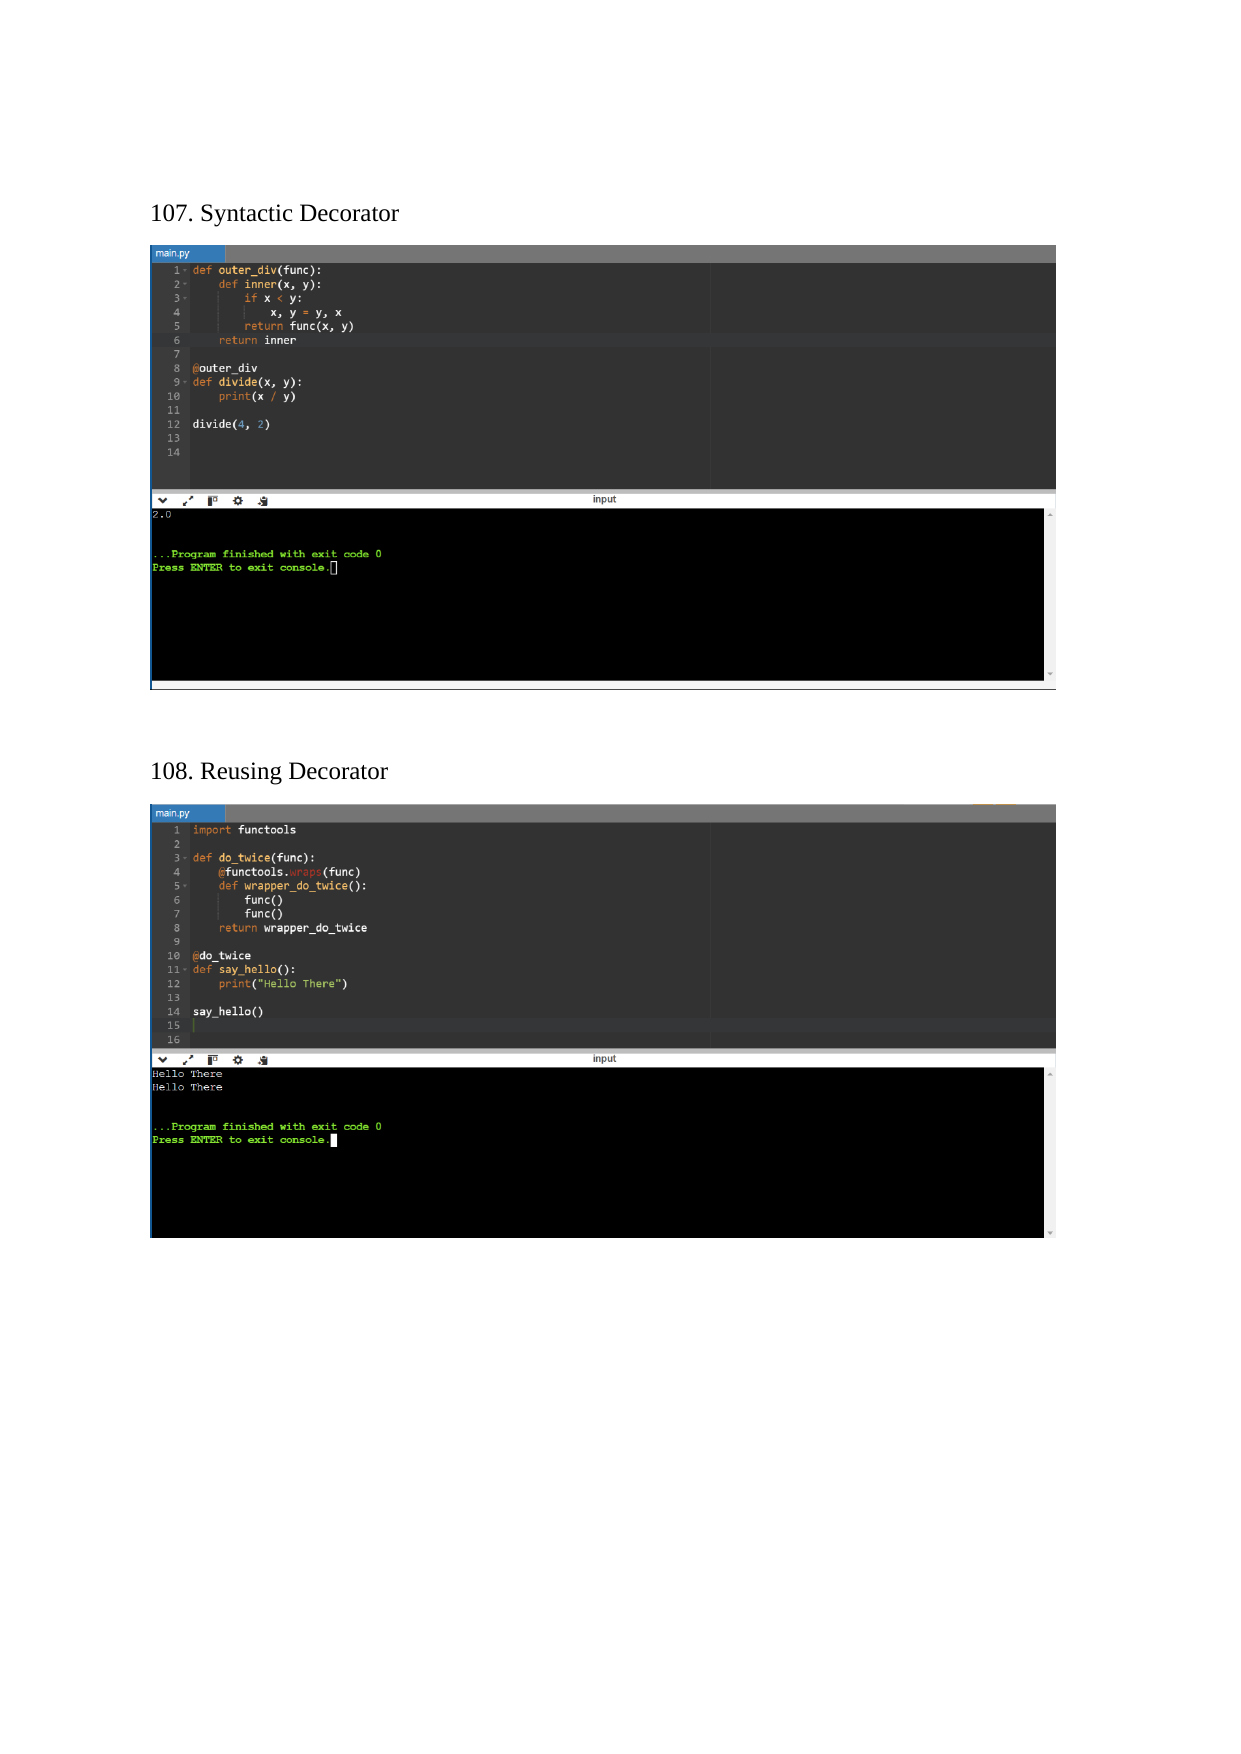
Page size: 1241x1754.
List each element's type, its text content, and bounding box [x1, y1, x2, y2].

text 107. Syntactic Decorator [150, 198, 1090, 226]
picture [150, 804, 1056, 1238]
picture [150, 245, 1056, 690]
text 108. Reusing Decorator [150, 756, 1090, 785]
